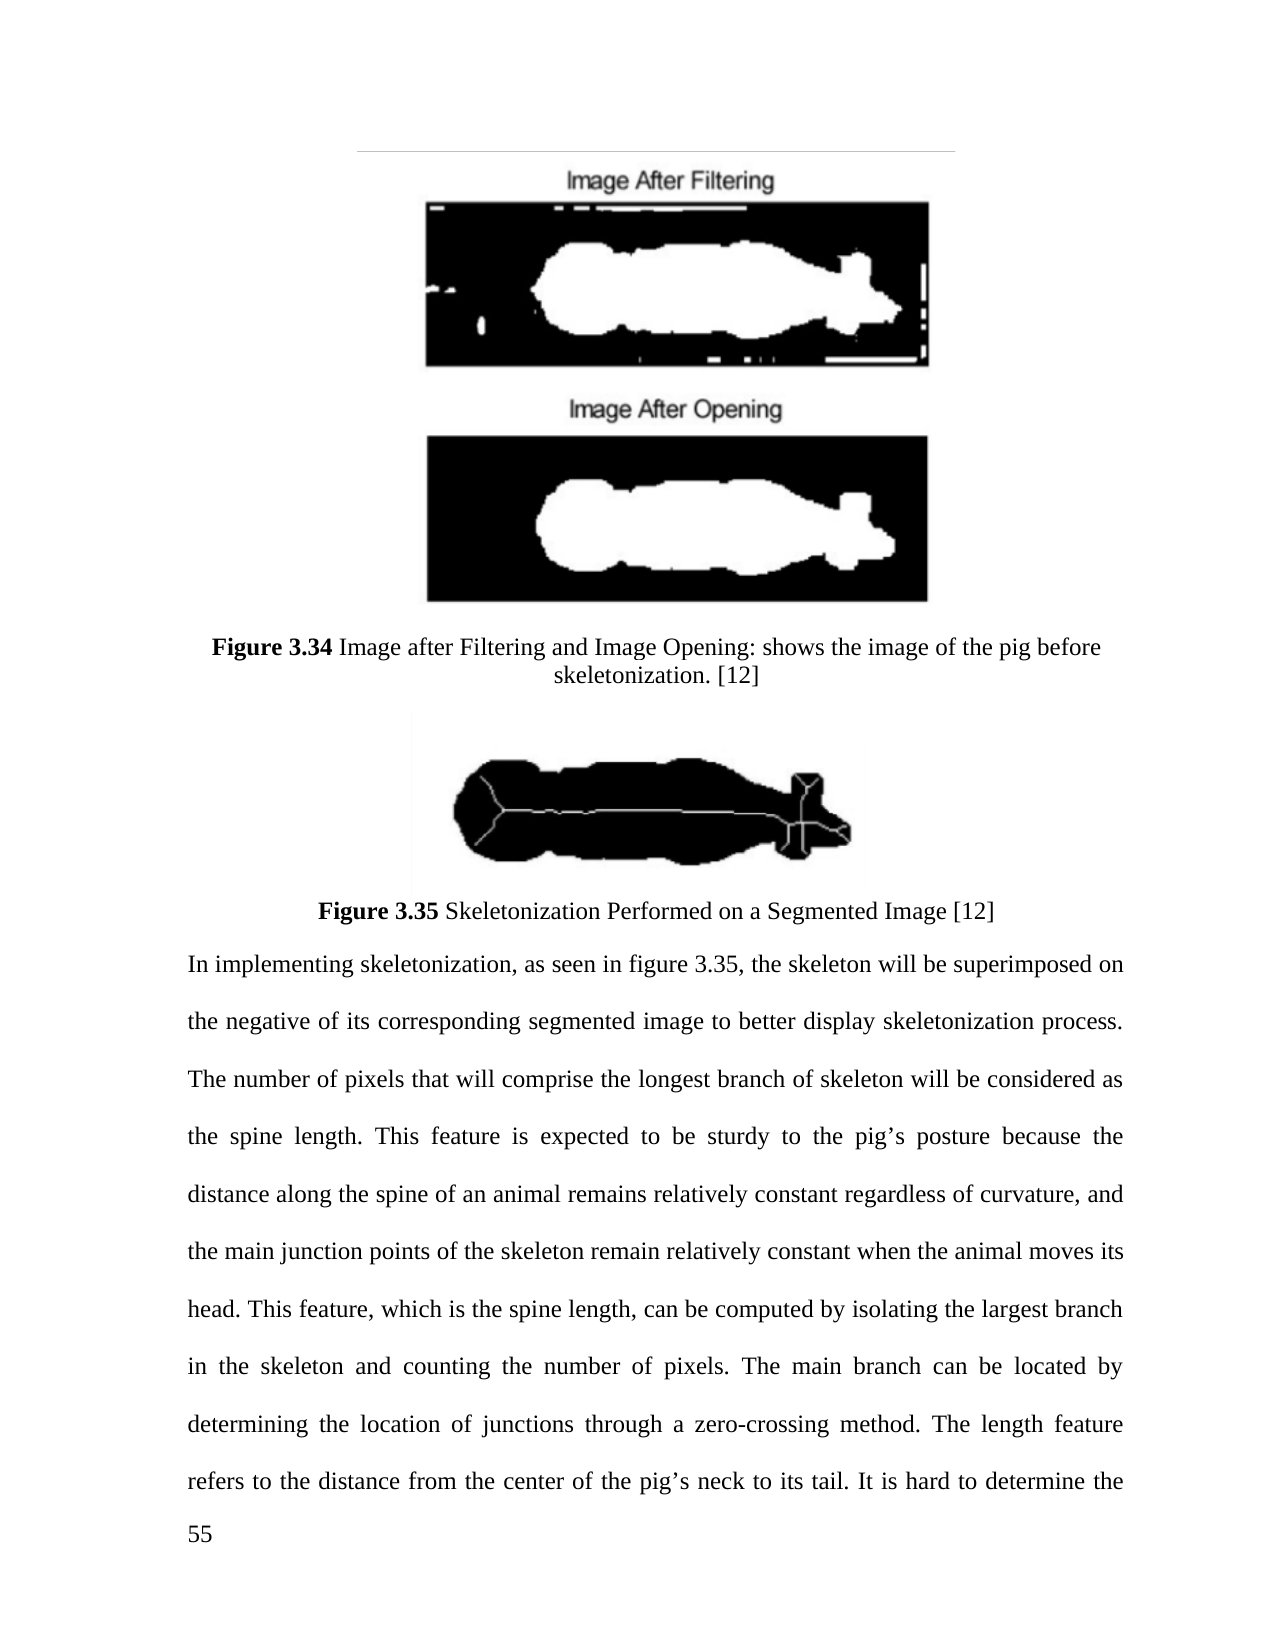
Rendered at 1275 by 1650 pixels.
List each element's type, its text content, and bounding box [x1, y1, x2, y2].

text Figure 3.34 Image after Filtering and Image Opening: shows the image of the pig before skeletonization. [12] [187, 632, 1125, 689]
picture [410, 713, 903, 896]
text Figure 3.35 Skeletonization Performed on a Segmented Image [12] [187, 896, 1125, 925]
picture [357, 150, 956, 632]
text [187, 1317, 1125, 1488]
